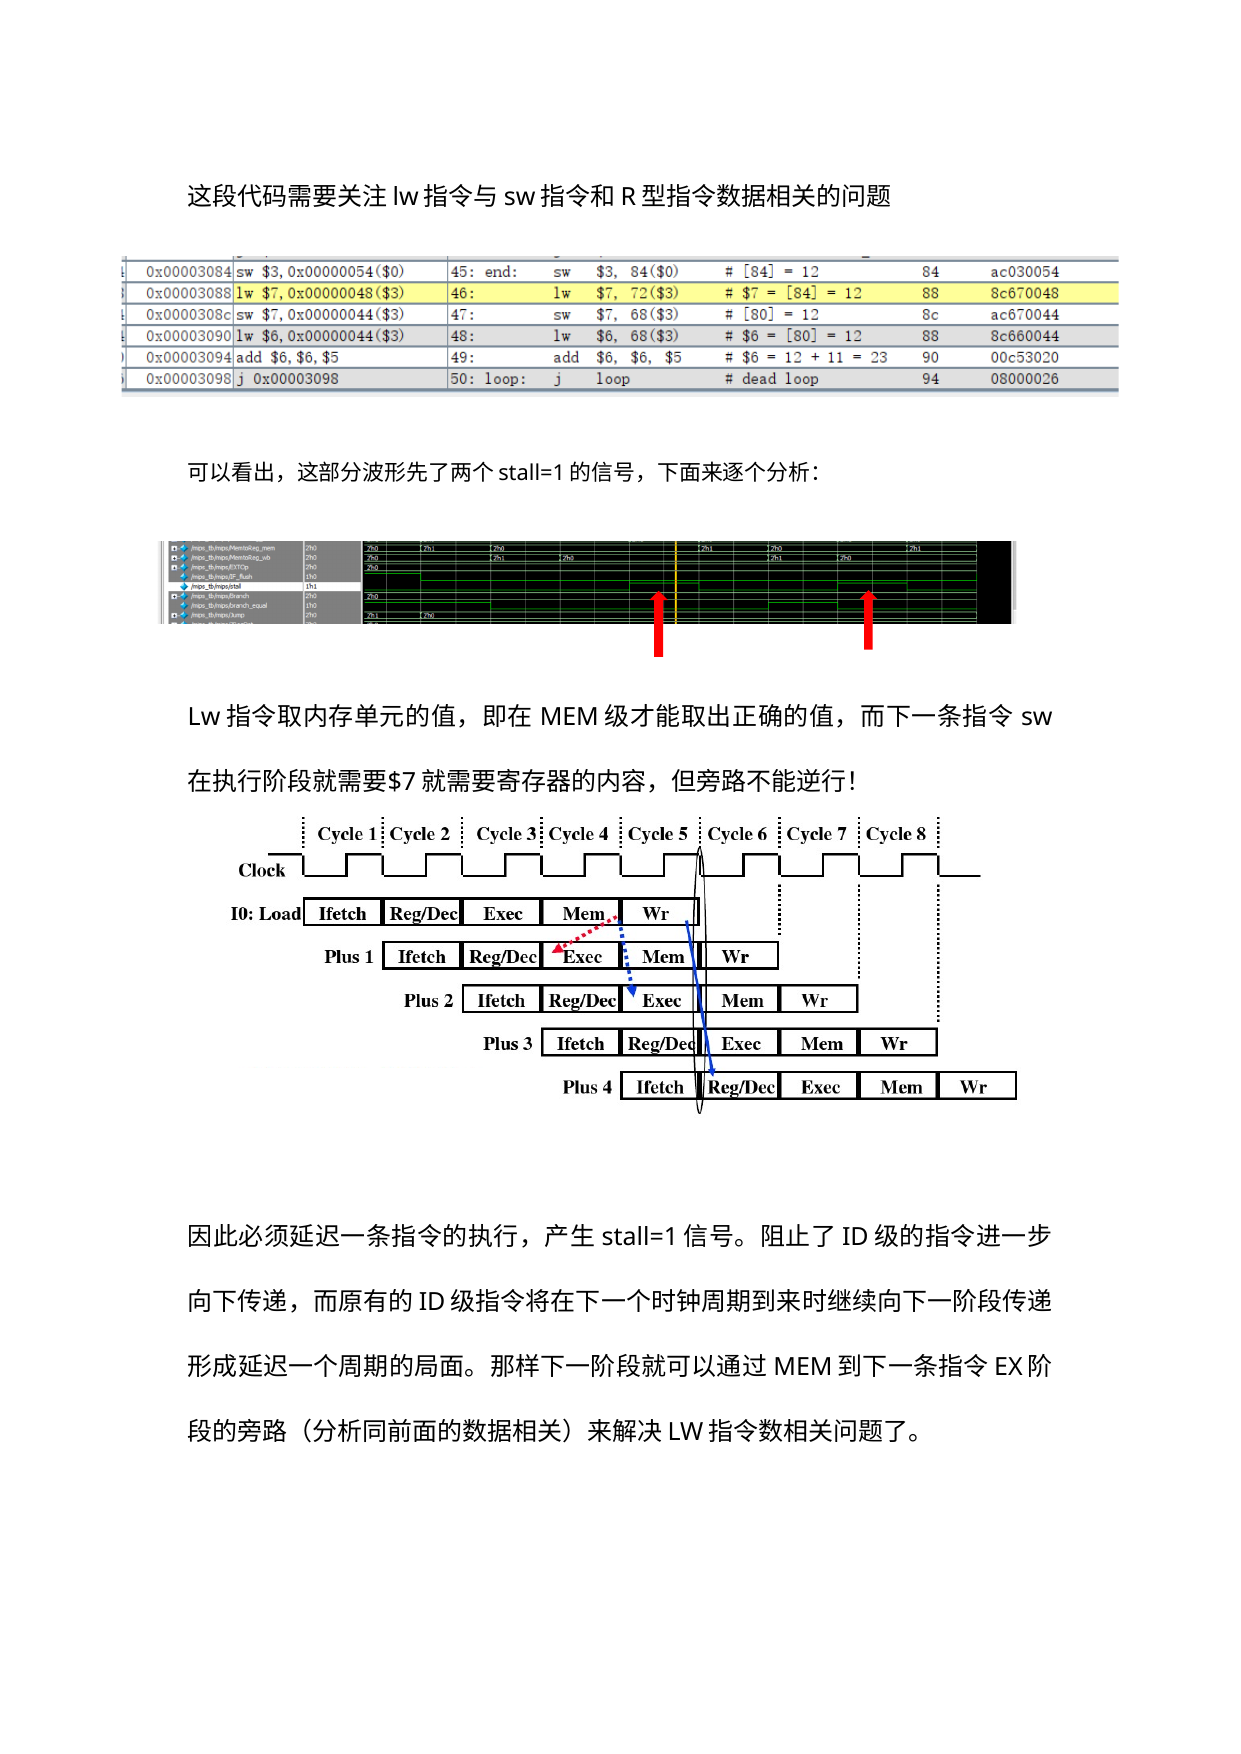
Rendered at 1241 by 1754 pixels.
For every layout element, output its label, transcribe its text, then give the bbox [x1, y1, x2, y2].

text 因此必须延迟一条指令的执行，产生stall=1信号。阻止了ID级的指令进一步向下传递，而原有的ID级指令将在下一个时钟周期到来时继续向下一阶段传递，形成延迟一个周期的局面。那样下一阶段就可以通过MEM到下一条指令EX阶段的旁路（分析同前面的数据相关）来解决LW指令数相关问题了。 [187, 1202, 1053, 1462]
text Lw指令取内存单元的值，即在MEM级才能取出正确的值，而下一条指令sw在执行阶段就需要$7就需要寄存器的内容，但旁路不能逆行！ [187, 682, 1053, 812]
picture [157, 541, 1017, 624]
text 可以看出，这部分波形先了两个stall=1的信号，下面来逐个分析： [187, 454, 1053, 487]
picture [121, 256, 1119, 397]
text 这段代码需要关注lw指令与sw指令和R型指令数据相关的问题 [187, 162, 1053, 227]
picture [187, 812, 1053, 1141]
